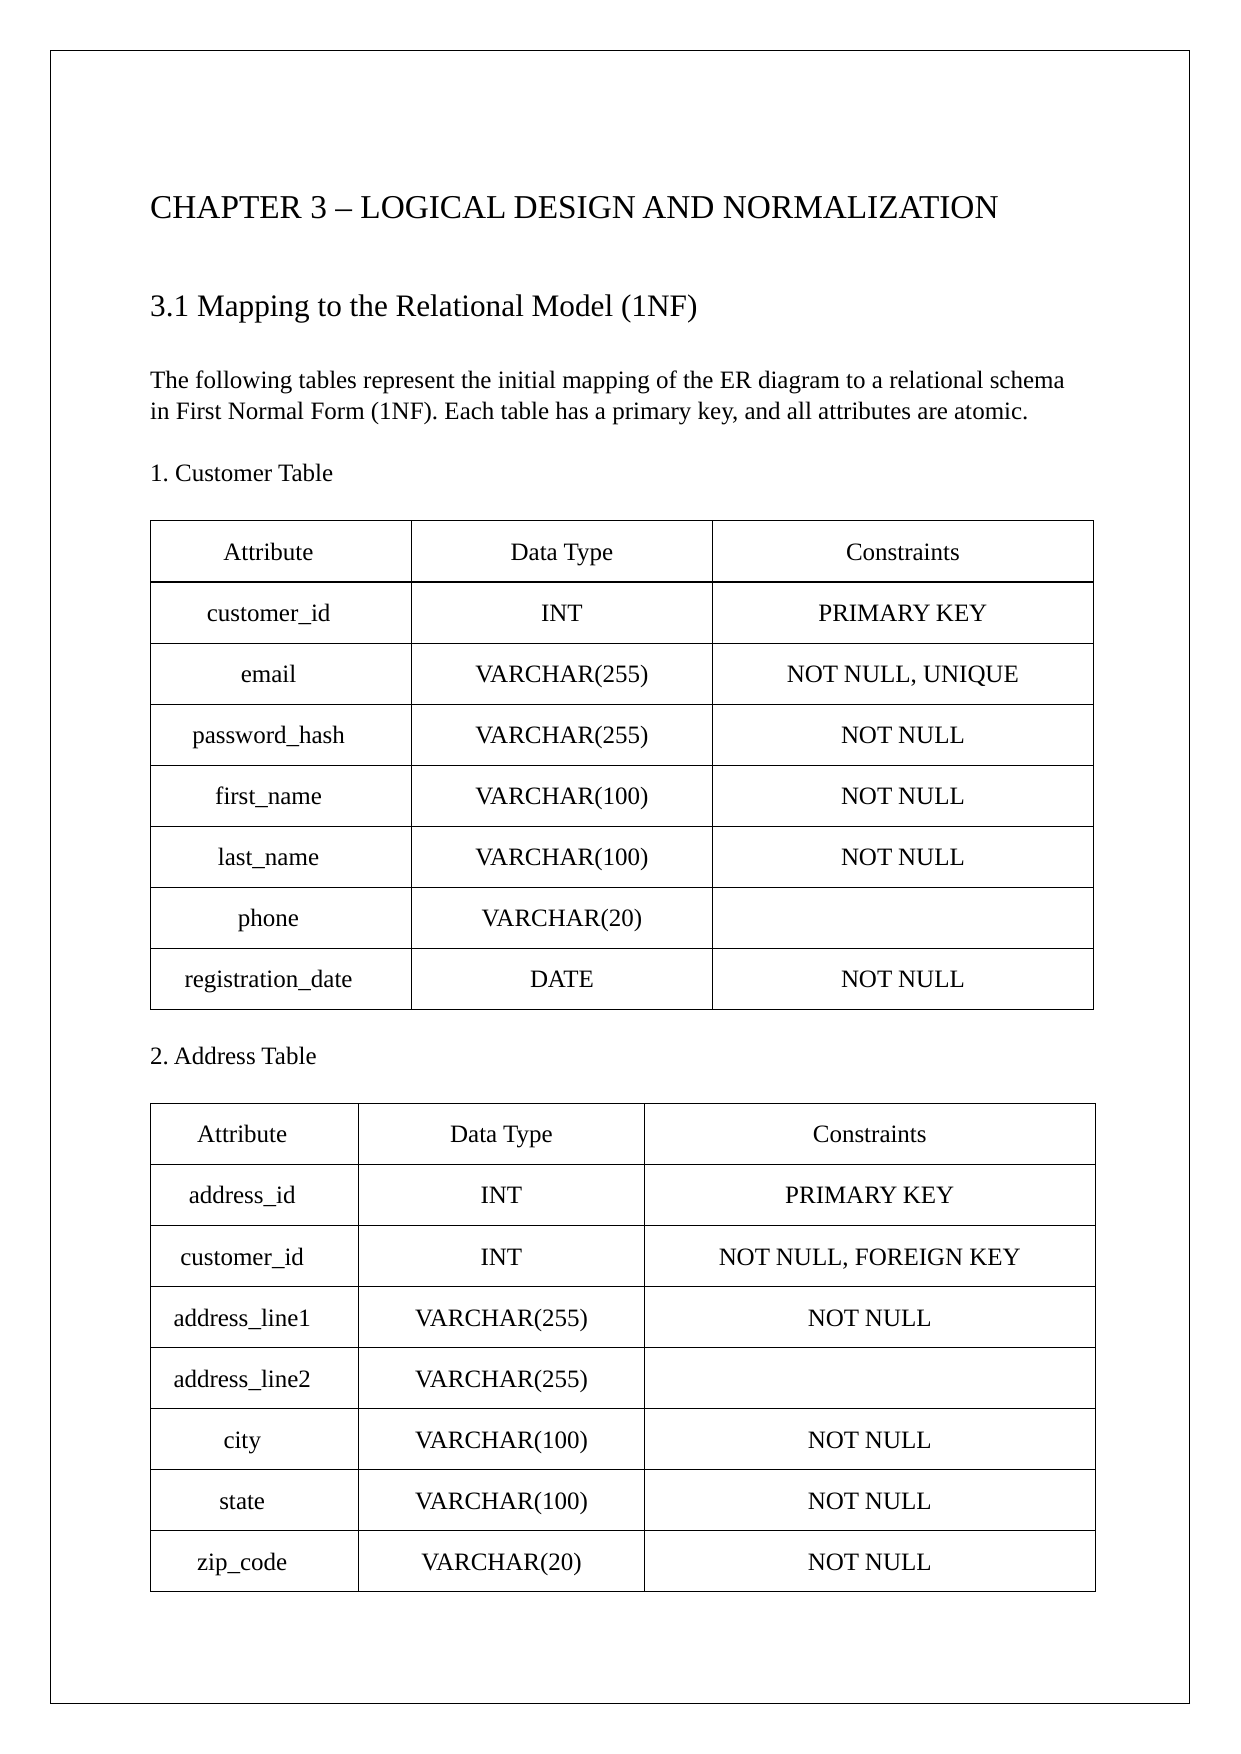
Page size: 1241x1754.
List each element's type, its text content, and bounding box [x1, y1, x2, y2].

table_cell VARCHAR(255) [359, 1287, 644, 1347]
text 1. Customer Table [150, 458, 1090, 487]
table_cell INT [359, 1165, 644, 1225]
table_header Constraints [645, 1104, 1095, 1164]
table_cell first_name [151, 766, 411, 826]
table_cell VARCHAR(100) [359, 1470, 644, 1530]
table_cell phone [151, 888, 411, 948]
table_cell NOT NULL, UNIQUE [713, 644, 1093, 703]
table_cell DATE [412, 949, 712, 1009]
table_cell email [151, 644, 411, 703]
table_cell city [151, 1409, 358, 1469]
table_cell INT [412, 583, 712, 642]
table_cell NOT NULL [645, 1470, 1095, 1530]
table_cell zip_code [151, 1531, 358, 1591]
table_cell NOT NULL [645, 1287, 1095, 1347]
table_cell VARCHAR(255) [412, 705, 712, 764]
table_cell VARCHAR(20) [412, 888, 712, 948]
table_cell NOT NULL [713, 705, 1093, 764]
table_cell registration_date [151, 949, 411, 1009]
text The following tables represent the initial mapping of the ER diagram to a relational schema in First Normal Form (1NF). Each table has a primary key, and all attributes are atomic. [150, 365, 1090, 425]
table_cell address_id [151, 1165, 358, 1225]
table_header Data Type [412, 521, 712, 581]
table_cell customer_id [151, 1226, 358, 1286]
table_cell last_name [151, 827, 411, 887]
table_header Constraints [713, 521, 1093, 581]
table_cell NOT NULL [713, 766, 1093, 826]
table_header Data Type [359, 1104, 644, 1164]
table_cell customer_id [151, 583, 411, 642]
table_cell NOT NULL [645, 1531, 1095, 1591]
table_cell NOT NULL, FOREIGN KEY [645, 1226, 1095, 1286]
table_cell address_line2 [151, 1348, 358, 1408]
table_cell VARCHAR(255) [412, 644, 712, 703]
table_header Attribute [151, 521, 411, 581]
table_cell VARCHAR(255) [359, 1348, 644, 1408]
table_cell NOT NULL [645, 1409, 1095, 1469]
table_cell PRIMARY KEY [645, 1165, 1095, 1225]
table_cell VARCHAR(20) [359, 1531, 644, 1591]
table_cell PRIMARY KEY [713, 583, 1093, 642]
table_cell NOT NULL [713, 949, 1093, 1009]
table_cell VARCHAR(100) [412, 827, 712, 887]
table_cell VARCHAR(100) [359, 1409, 644, 1469]
table_header Attribute [151, 1104, 358, 1164]
table_cell state [151, 1470, 358, 1530]
table_cell password_hash [151, 705, 411, 764]
table_cell [645, 1348, 1095, 1408]
table_cell VARCHAR(100) [412, 766, 712, 826]
table_cell INT [359, 1226, 644, 1286]
table_cell NOT NULL [713, 827, 1093, 887]
subtitle CHAPTER 3 – LOGICAL DESIGN AND NORMALIZATION [150, 187, 1090, 226]
table_cell address_line1 [151, 1287, 358, 1347]
table_cell [713, 888, 1093, 948]
text 2. Address Table [150, 1041, 1090, 1069]
text 3.1 Mapping to the Relational Model (1NF) [150, 288, 1090, 323]
